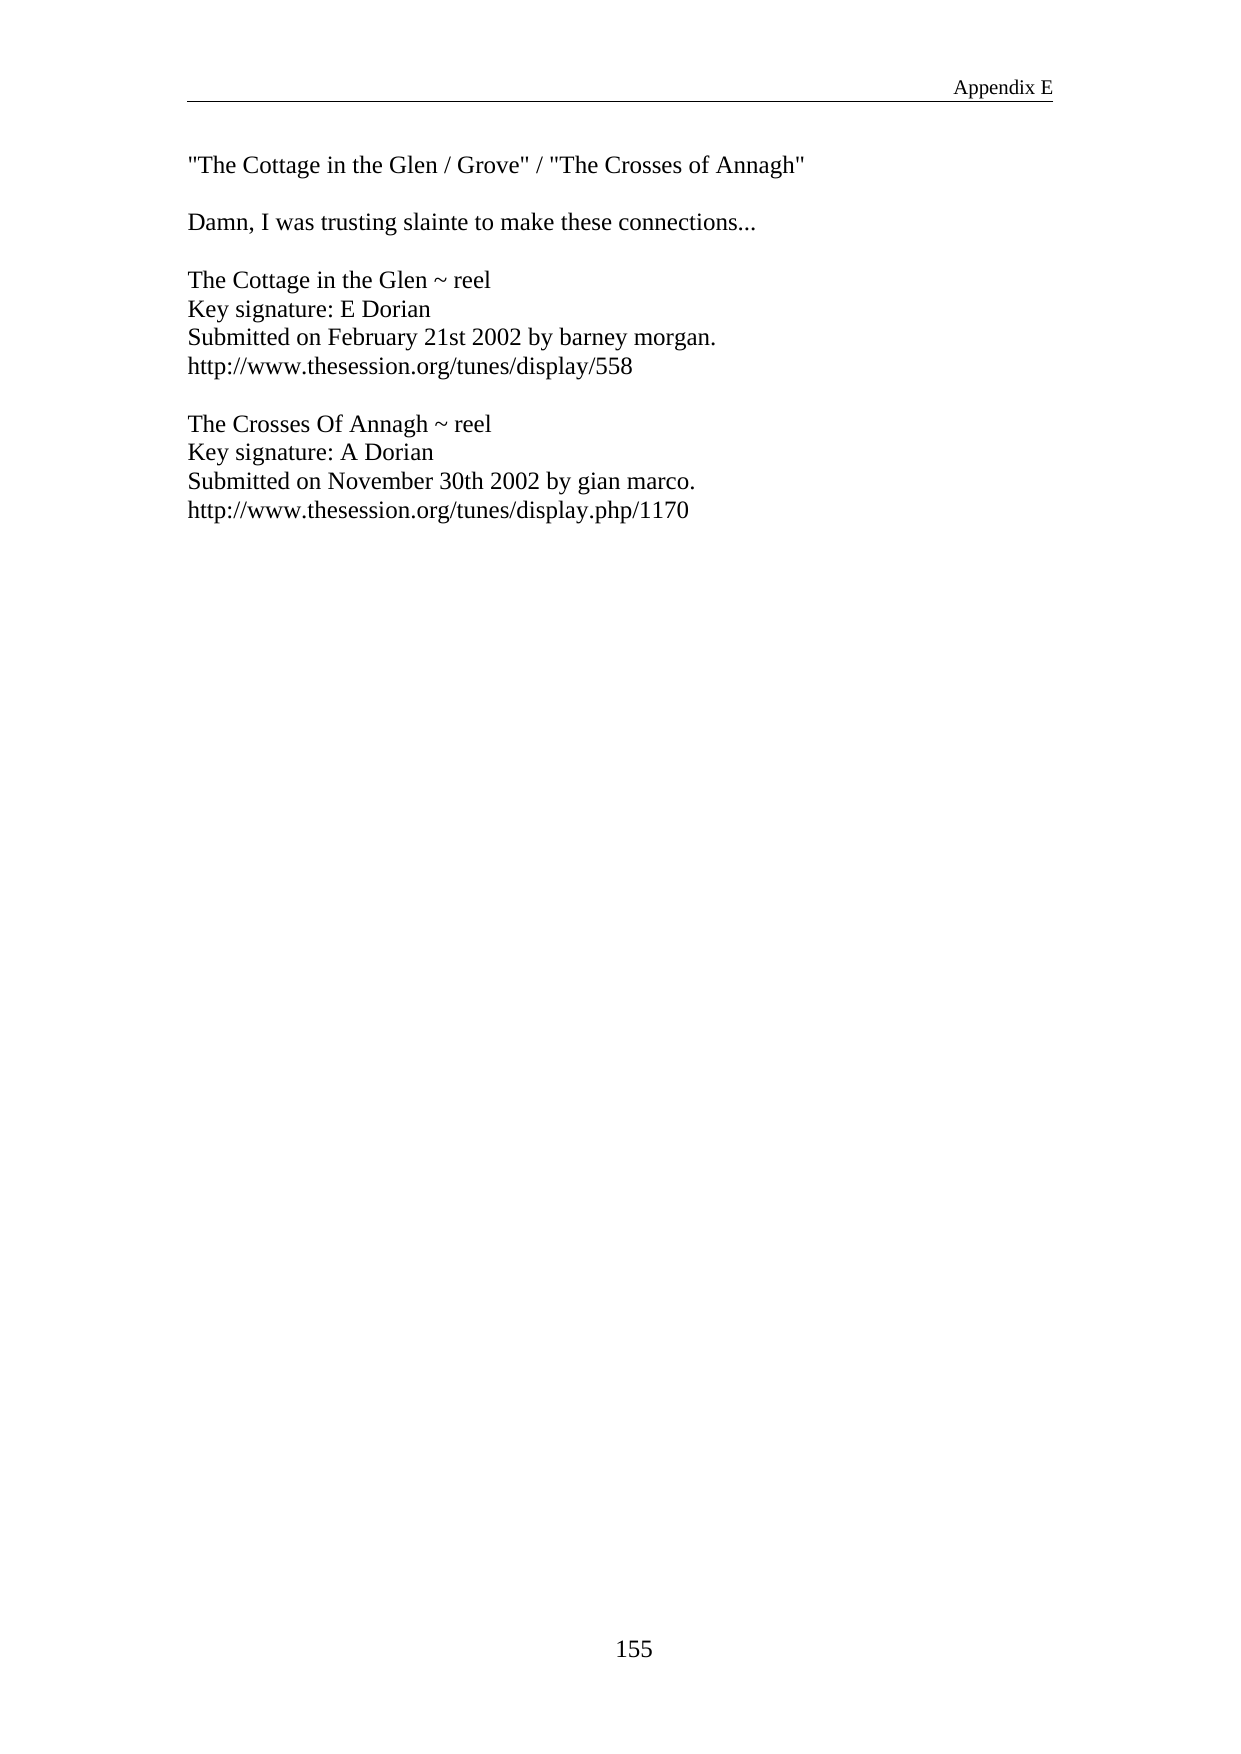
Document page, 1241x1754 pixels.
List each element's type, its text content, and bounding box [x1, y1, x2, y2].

text http://www.thesession.org/tunes/display/558 [187, 351, 1053, 380]
text http://www.thesession.org/tunes/display.php/1170 [187, 495, 1053, 524]
text "The Cottage in the Glen / Grove" / "The Crosses of Annagh" [187, 150, 1053, 179]
text The Crosses Of Annagh ~ reel [187, 409, 1053, 437]
text Submitted on November 30th 2002 by gian marco. [187, 466, 1053, 495]
text The Cottage in the Glen ~ reel [187, 265, 1053, 294]
text Submitted on February 21st 2002 by barney morgan. [187, 322, 1053, 351]
text Key signature: E Dorian [187, 294, 1053, 322]
text Key signature: A Dorian [187, 437, 1053, 466]
text Damn, I was trusting slainte to make these connections... [187, 207, 1053, 236]
